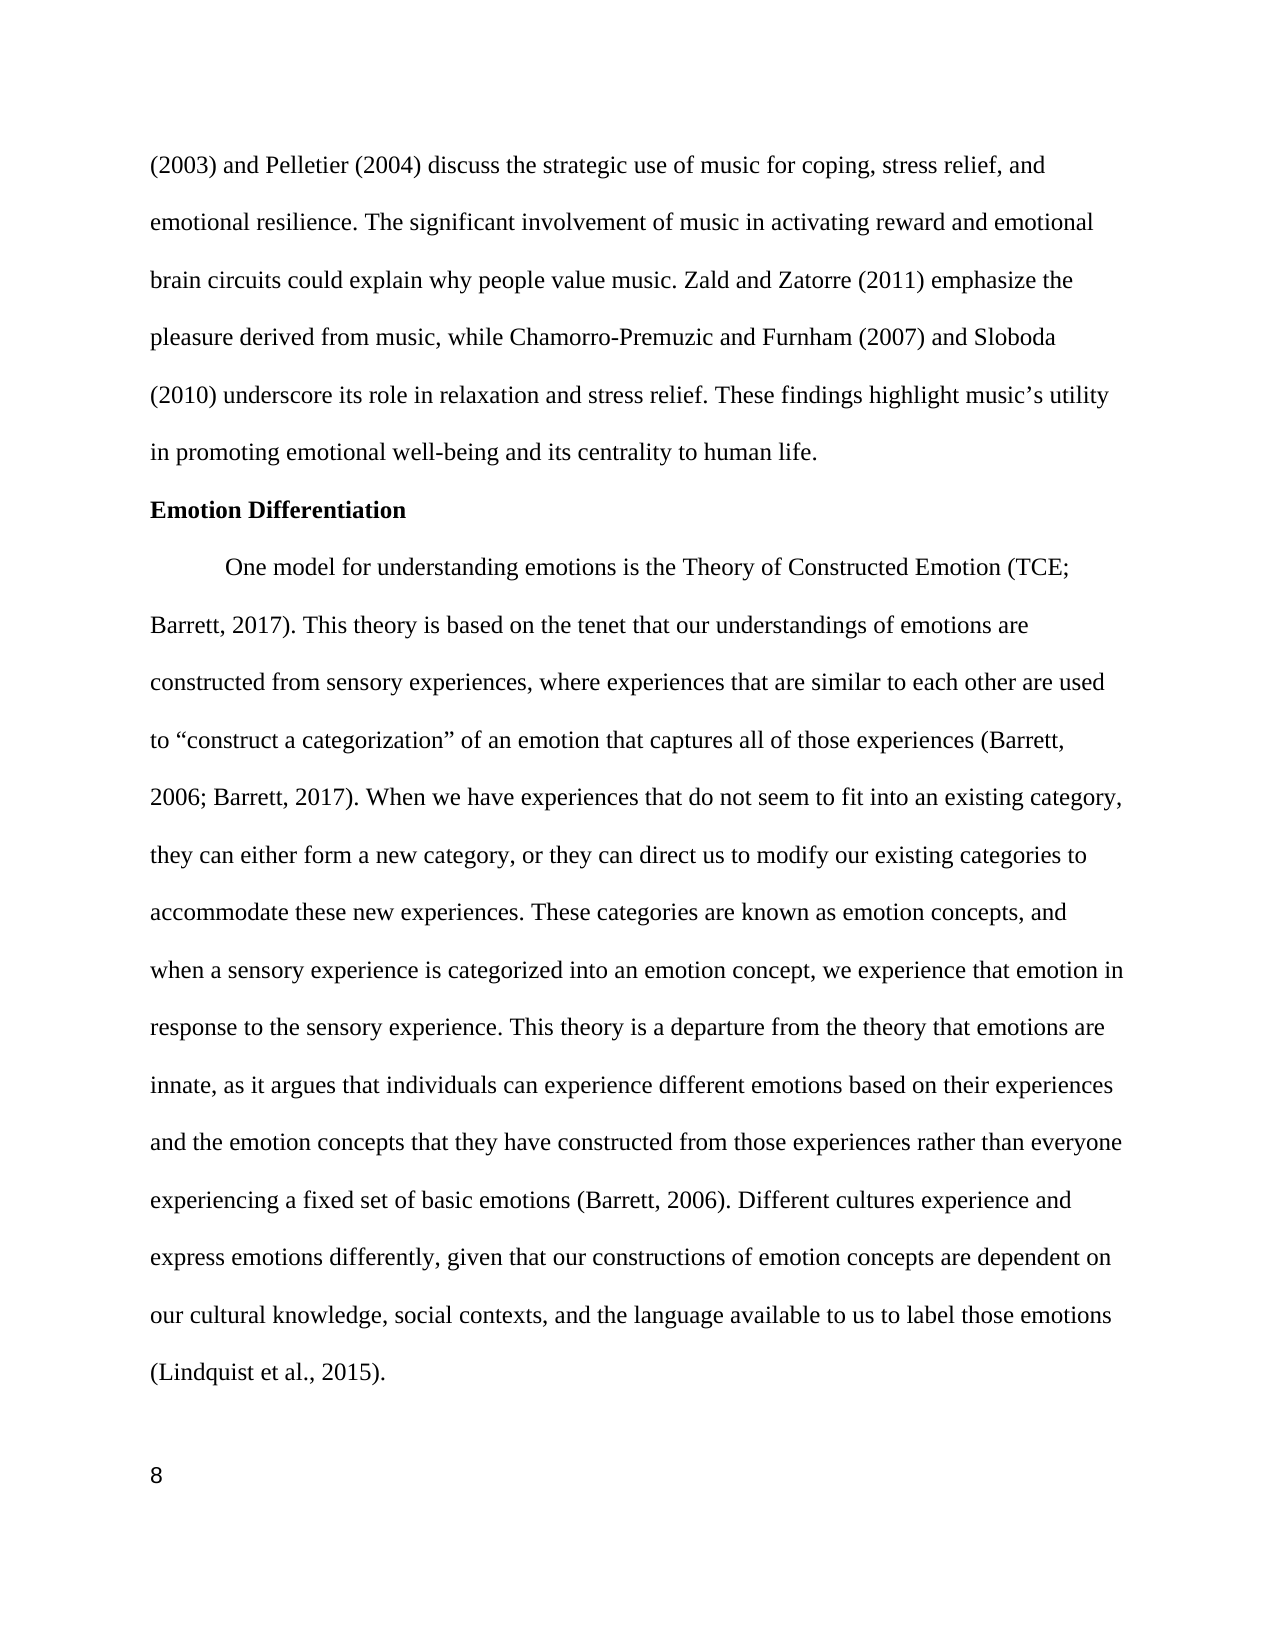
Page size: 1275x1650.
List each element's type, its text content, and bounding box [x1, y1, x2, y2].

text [150, 150, 1125, 466]
subtitle Emotion Differentiation [150, 495, 1125, 524]
text One model for understanding emotions is the Theory of Constructed Emotion (TCE; Barrett, 2017). This theory is based on the tenet that our understandings of emotions are constructed from sensory experiences, where experiences that are similar to each other are used to “construct a categorization” of an emotion that captures all of those experiences (Barrett, 2006; Barrett, 2017). When we have experiences that do not seem to fit into an existing category, they can either form a new category, or they can direct us to modify our existing categories to accommodate these new experiences. These categories are known as emotion concepts, and when a sensory experience is categorized into an emotion concept, we experience that emotion in response to the sensory experience. This theory is a departure from the theory that emotions are innate, as it argues that individuals can experience different emotions based on their experiences and the emotion concepts that they have constructed from those experiences rather than everyone experiencing a fixed set of basic emotions (Barrett, 2006). Different cultures experience and express emotions differently, given that our constructions of emotion concepts are dependent on our cultural knowledge, social contexts, and the language available to us to label those emotions (Lindquist et al., 2015). [150, 552, 1125, 1386]
